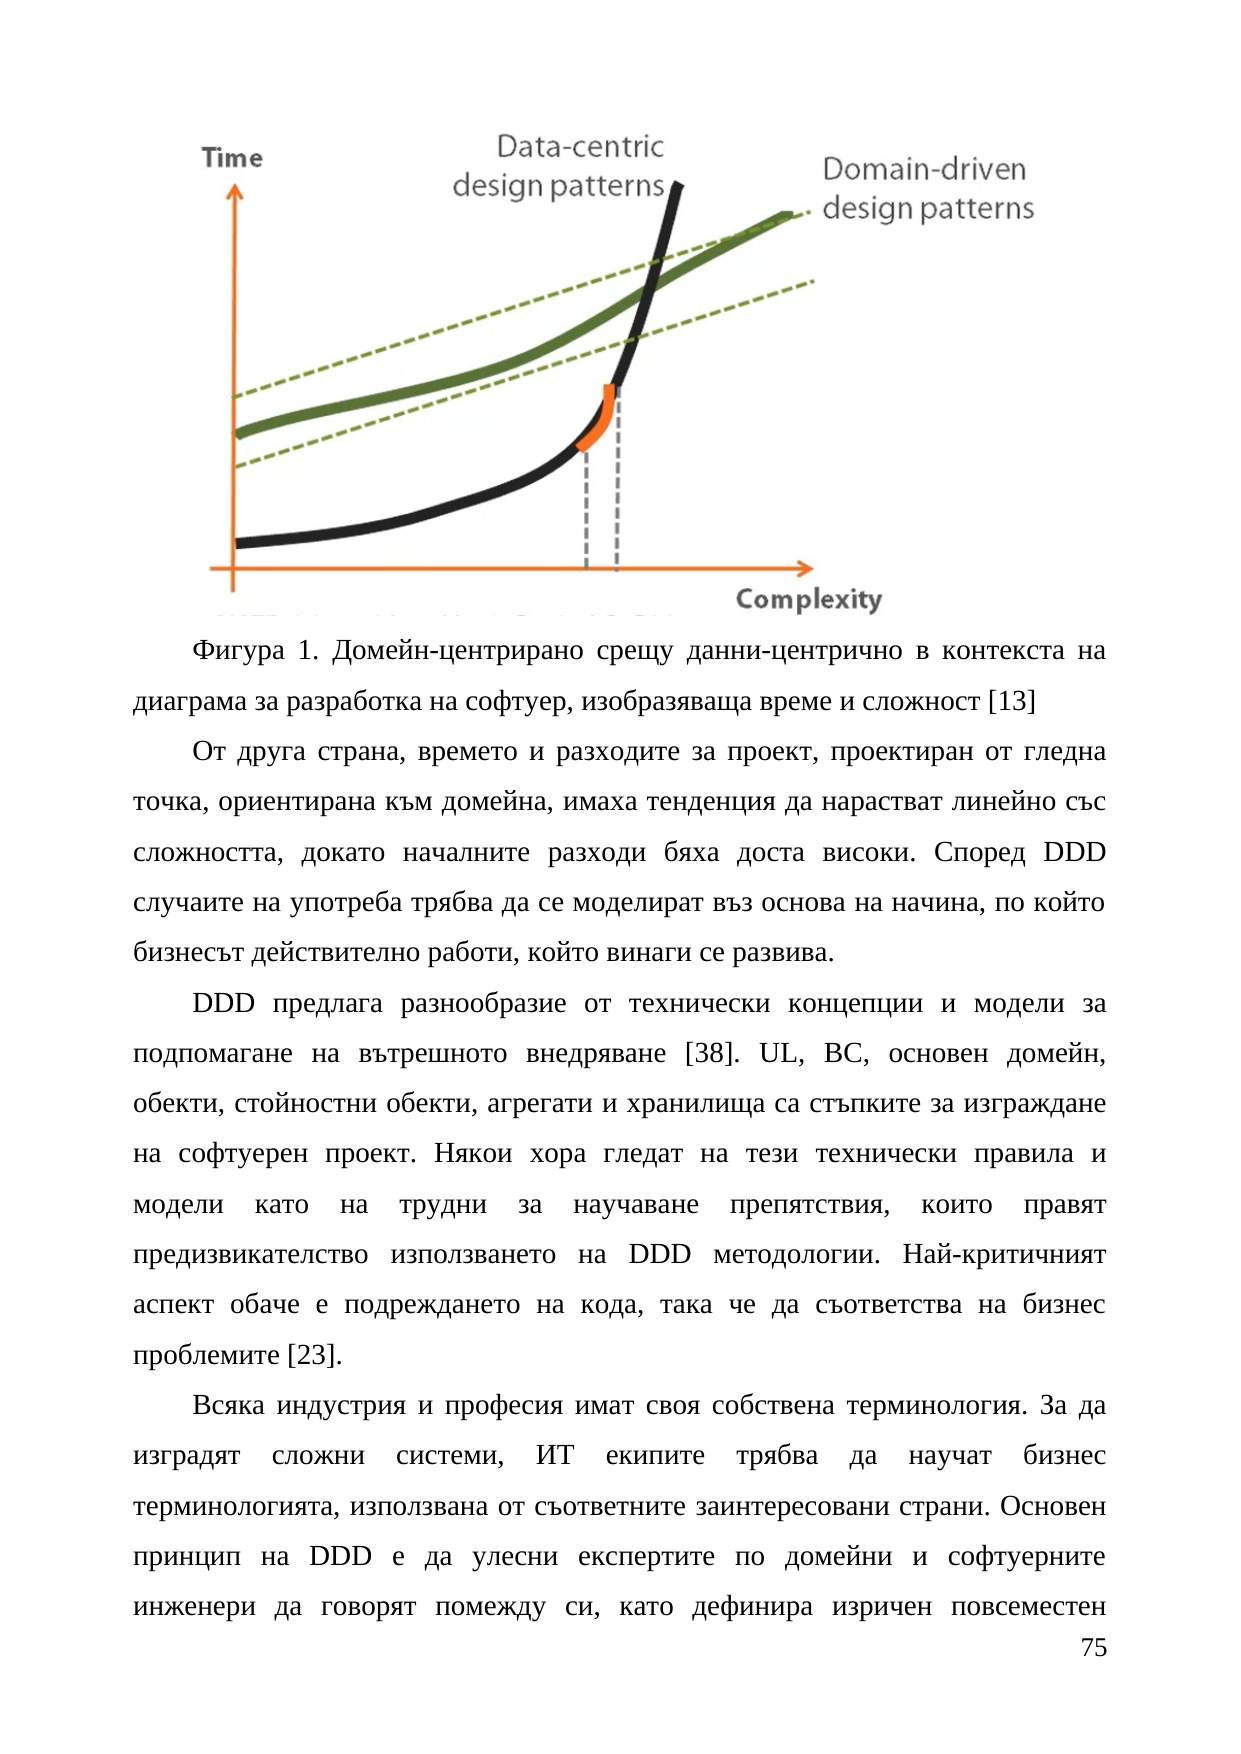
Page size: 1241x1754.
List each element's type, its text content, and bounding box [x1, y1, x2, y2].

text Фигура 1. Домейн-центрирано срещу данни-центрично в контекста на диаграма за разработка на софтуер, изобразяваща време и сложност [13] [133, 632, 1107, 716]
text DDD предлага разнообразие от технически концепции и модели за подпомагане на вътрешното внедряване [38]. UL, BC, основен домейн, обекти, стойностни обекти, агрегати и хранилища са стъпките за изграждане на софтуерен проект. Някои хора гледат на тези технически правила и модели като на трудни за научаване препятствия, които правят предизвикателство използването на DDD методологии. Най-критичният аспект обаче е подреждането на кода, така че да съответства на бизнес проблемите [23]. [133, 985, 1107, 1370]
text От друга страна, времето и разходите за проект, проектиран от гледна точка, ориентирана към домейна, имаха тенденция да нарастват линейно със сложността, докато началните разходи бяха доста високи. Според DDD случаите на употреба трябва да се моделират въз основа на начина, по който бизнесът действително работи, който винаги се развива. [133, 733, 1107, 968]
picture [192, 118, 1082, 616]
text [133, 1387, 1107, 1622]
